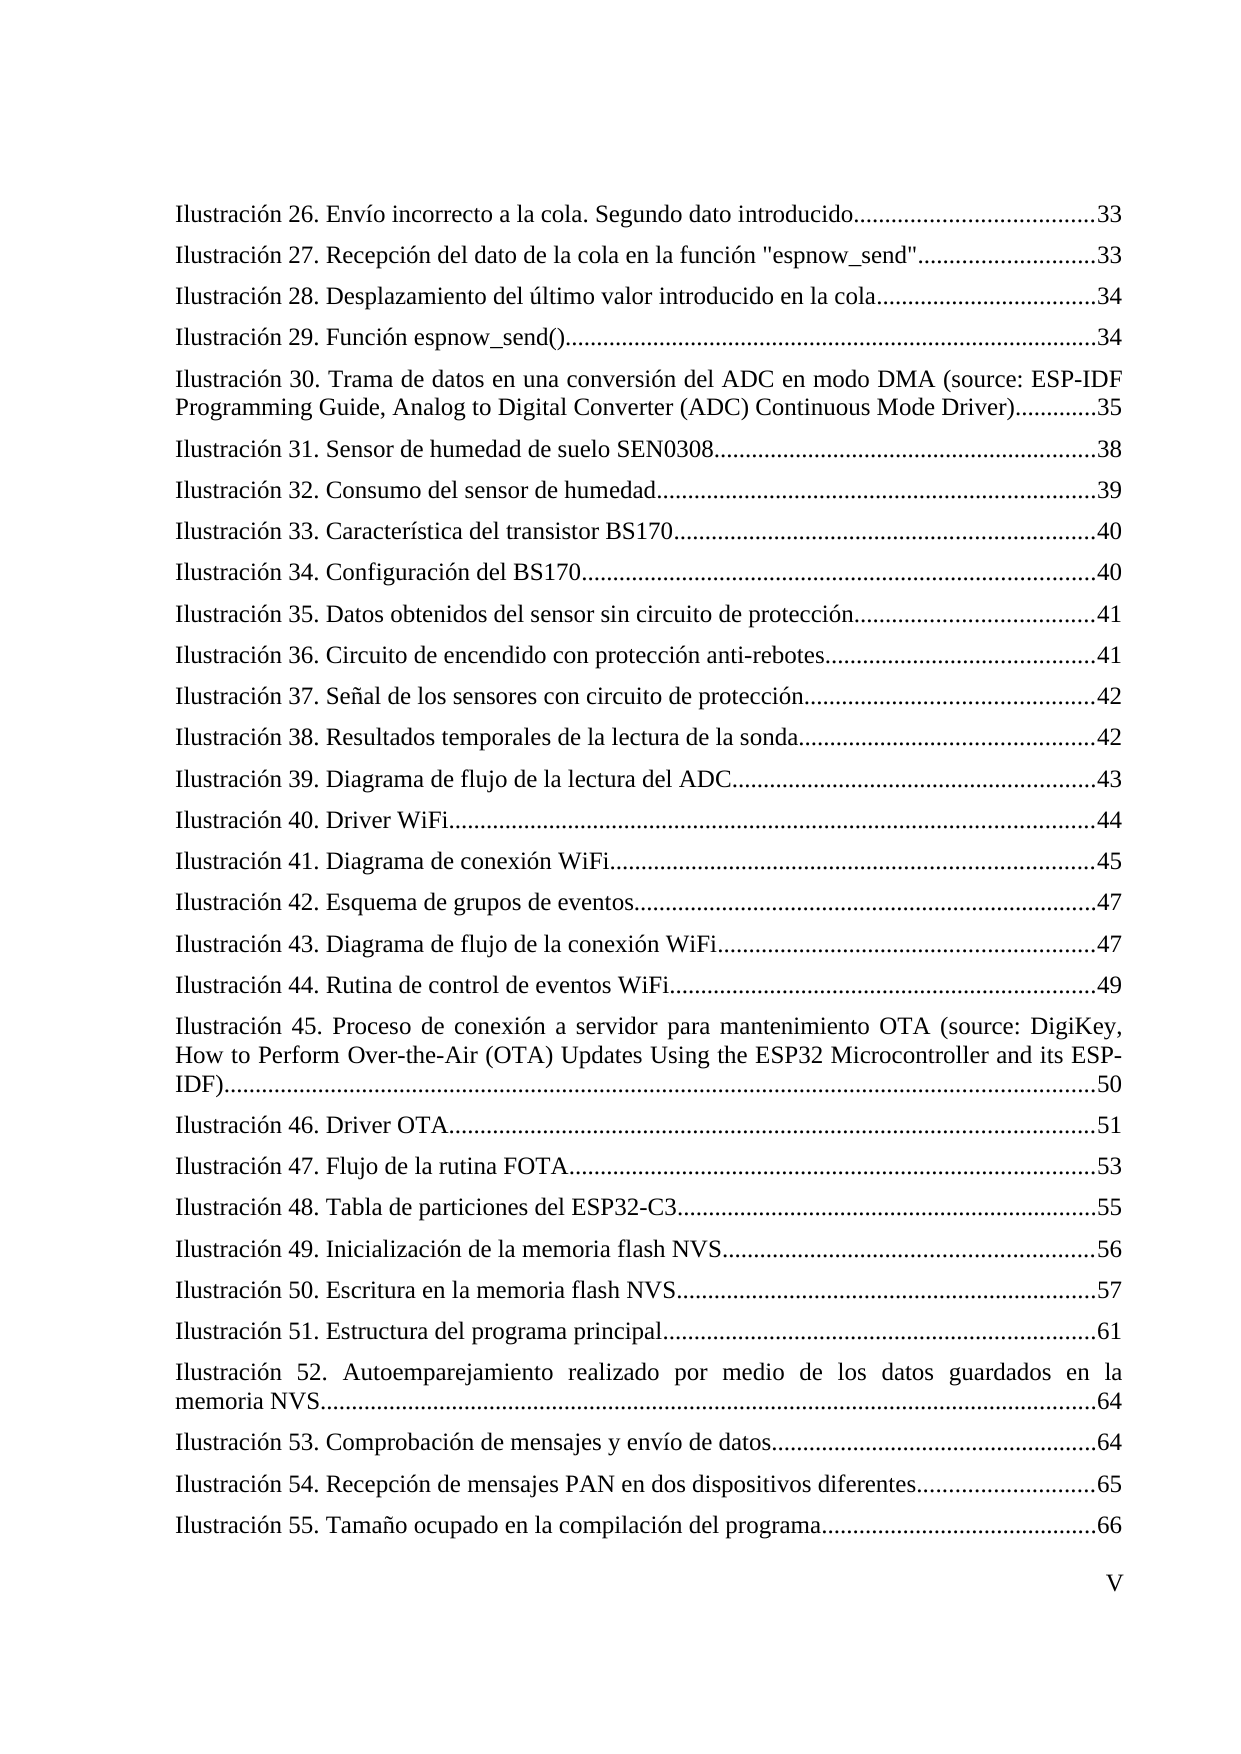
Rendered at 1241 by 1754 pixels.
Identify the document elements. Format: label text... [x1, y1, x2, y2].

text Ilustración 51. Estructura del programa principal 61 [175, 1316, 1123, 1345]
text Ilustración 32. Consumo del sensor de humedad 39 [175, 475, 1123, 504]
text Ilustración 33. Característica del transistor BS170 40 [175, 516, 1123, 545]
text Ilustración 45. Proceso de conexión a servidor para mantenimiento OTA (source: DigiKey, How to Perform Over-the-Air (OTA) Updates Using the ESP32 Microcontroller and its ESP-IDF) 50 [175, 1011, 1123, 1097]
text Ilustración 30. Trama de datos en una conversión del ADC en modo DMA (source: ESP-IDF Programming Guide, Analog to Digital Converter (ADC) Continuous Mode Driver) 35 [175, 364, 1123, 421]
text Ilustración 26. Envío incorrecto a la cola. Segundo dato introducido 33 [175, 199, 1123, 227]
text Ilustración 41. Diagrama de conexión WiFi 45 [175, 846, 1123, 875]
text Ilustración 27. Recepción del dato de la cola en la función "espnow_send" 33 [175, 240, 1123, 269]
text Ilustración 54. Recepción de mensajes PAN en dos dispositivos diferentes 65 [175, 1469, 1123, 1497]
text Ilustración 49. Inicialización de la memoria flash NVS 56 [175, 1234, 1123, 1262]
text Ilustración 48. Tabla de particiones del ESP32-C3 55 [175, 1192, 1123, 1221]
text Ilustración 50. Escritura en la memoria flash NVS 57 [175, 1275, 1123, 1304]
text Ilustración 29. Función espnow_send() 34 [175, 322, 1123, 351]
text Ilustración 31. Sensor de humedad de suelo SEN0308 38 [175, 434, 1123, 462]
text Ilustración 37. Señal de los sensores con circuito de protección 42 [175, 681, 1123, 710]
text Ilustración 28. Desplazamiento del último valor introducido en la cola 34 [175, 281, 1123, 310]
text Ilustración 43. Diagrama de flujo de la conexión WiFi 47 [175, 929, 1123, 957]
text Ilustración 46. Driver OTA 51 [175, 1110, 1123, 1139]
text Ilustración 47. Flujo de la rutina FOTA 53 [175, 1151, 1123, 1180]
text Ilustración 55. Tamaño ocupado en la compilación del programa 66 [175, 1510, 1123, 1539]
text Ilustración 38. Resultados temporales de la lectura de la sonda 42 [175, 722, 1123, 751]
text Ilustración 35. Datos obtenidos del sensor sin circuito de protección 41 [175, 599, 1123, 627]
text Ilustración 39. Diagrama de flujo de la lectura del ADC 43 [175, 764, 1123, 792]
text Ilustración 42. Esquema de grupos de eventos 47 [175, 887, 1123, 916]
text Ilustración 36. Circuito de encendido con protección anti-rebotes 41 [175, 640, 1123, 669]
text Ilustración 44. Rutina de control de eventos WiFi 49 [175, 970, 1123, 999]
text Ilustración 40. Driver WiFi 44 [175, 805, 1123, 834]
text Ilustración 34. Configuración del BS170 40 [175, 557, 1123, 586]
text Ilustración 52. Autoemparejamiento realizado por medio de los datos guardados en la memoria NVS 64 [175, 1357, 1123, 1415]
text Ilustración 53. Comprobación de mensajes y envío de datos. 64 [175, 1427, 1123, 1456]
